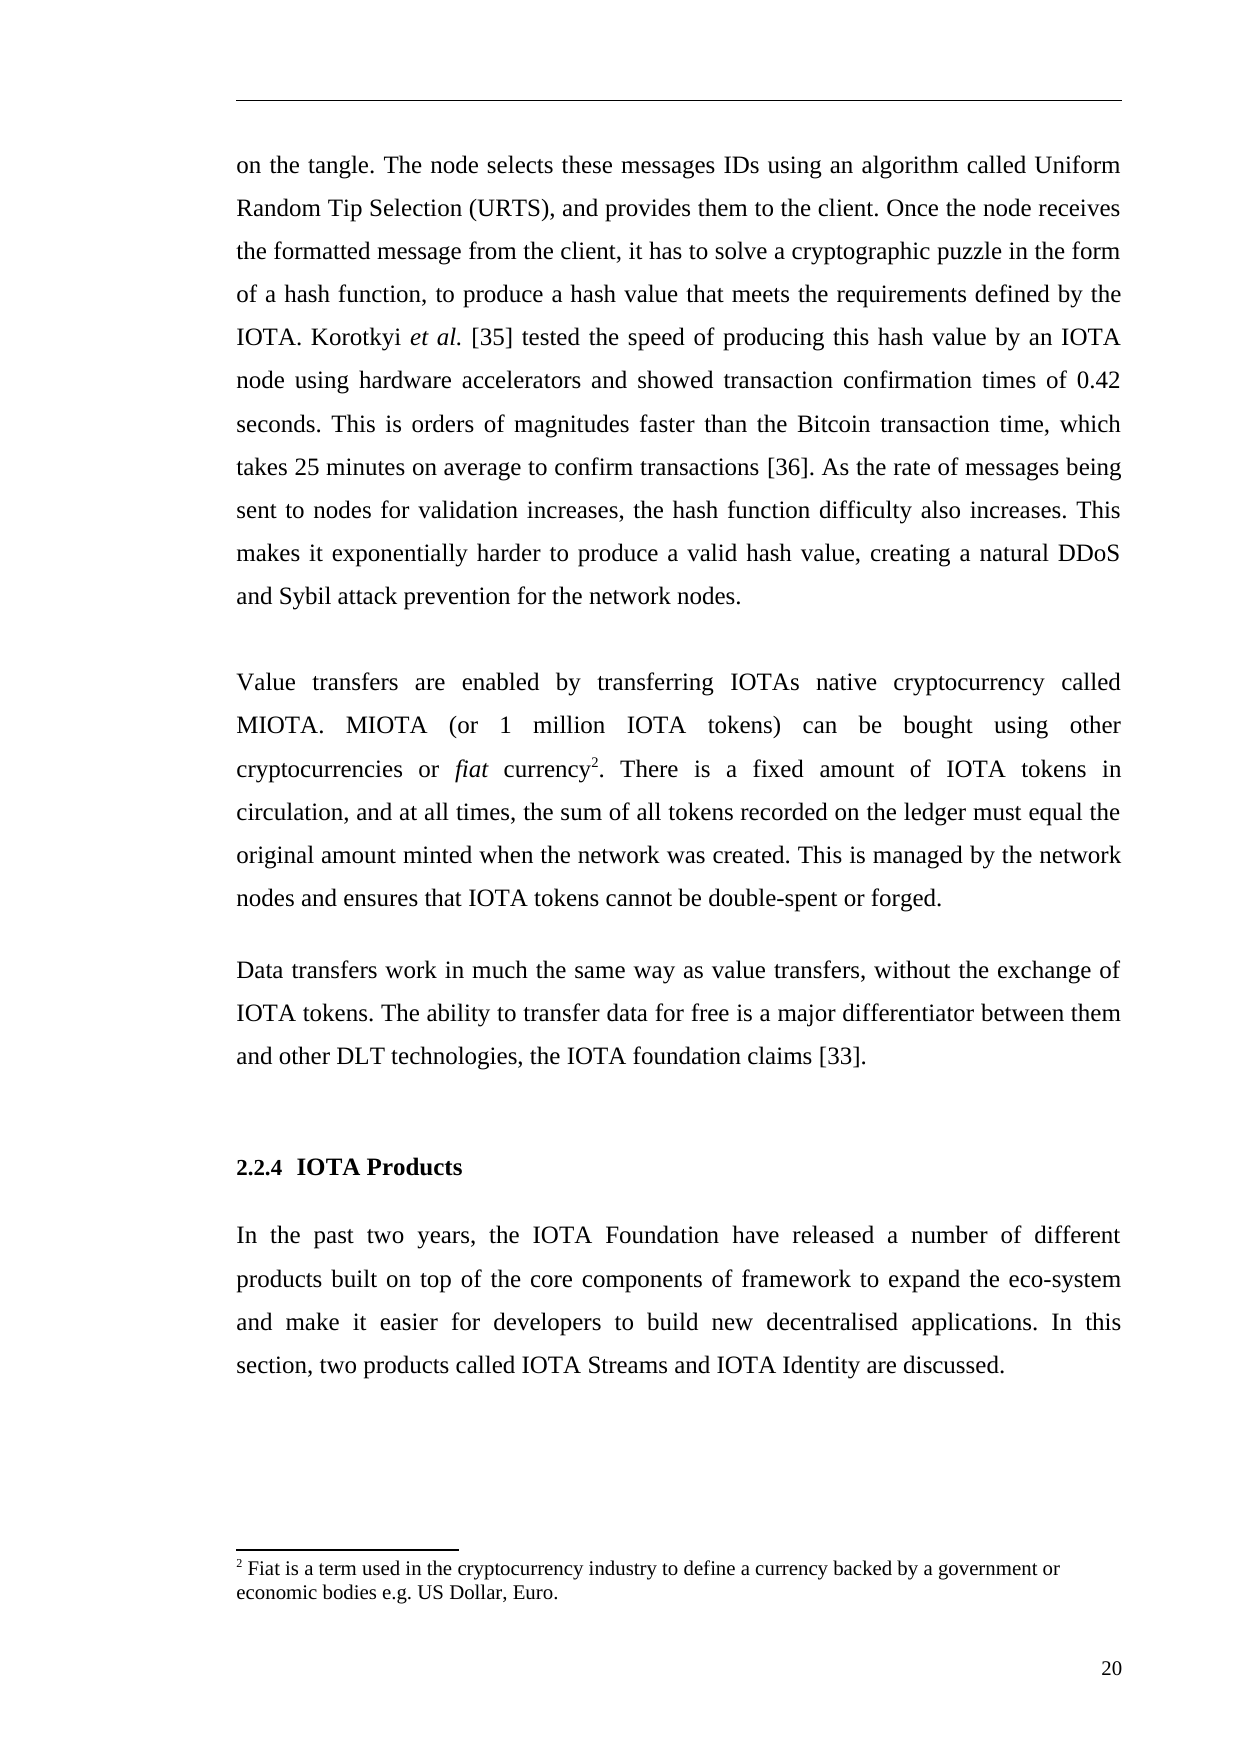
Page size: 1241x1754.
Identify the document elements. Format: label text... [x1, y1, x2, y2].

text Value transfers are enabled by transferring IOTAs native cryptocurrency called MIOTA. MIOTA (or 1 million IOTA tokens) can be bought using other cryptocurrencies or fiat currency. There is a fixed amount of IOTA tokens in circulation, and at all times, the sum of all tokens recorded on the ledger must equal the original amount minted when the network was created. This is managed by the network nodes and ensures that IOTA tokens cannot be double-spent or forged. [236, 667, 1122, 912]
subtitle IOTA Products [236, 1152, 1122, 1181]
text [236, 150, 1122, 610]
text Data transfers work in much the same way as value transfers, without the exchange of IOTA tokens. The ability to transfer data for free is a major differentiator between them and other DLT technologies, the IOTA foundation claims [33]. [236, 955, 1122, 1070]
text In the past two years, the IOTA Foundation have released a number of different products built on top of the core components of framework to expand the eco-system and make it easier for developers to build new decentralised applications. In this section, two products called IOTA Streams and IOTA Identity are discussed. [236, 1221, 1122, 1379]
